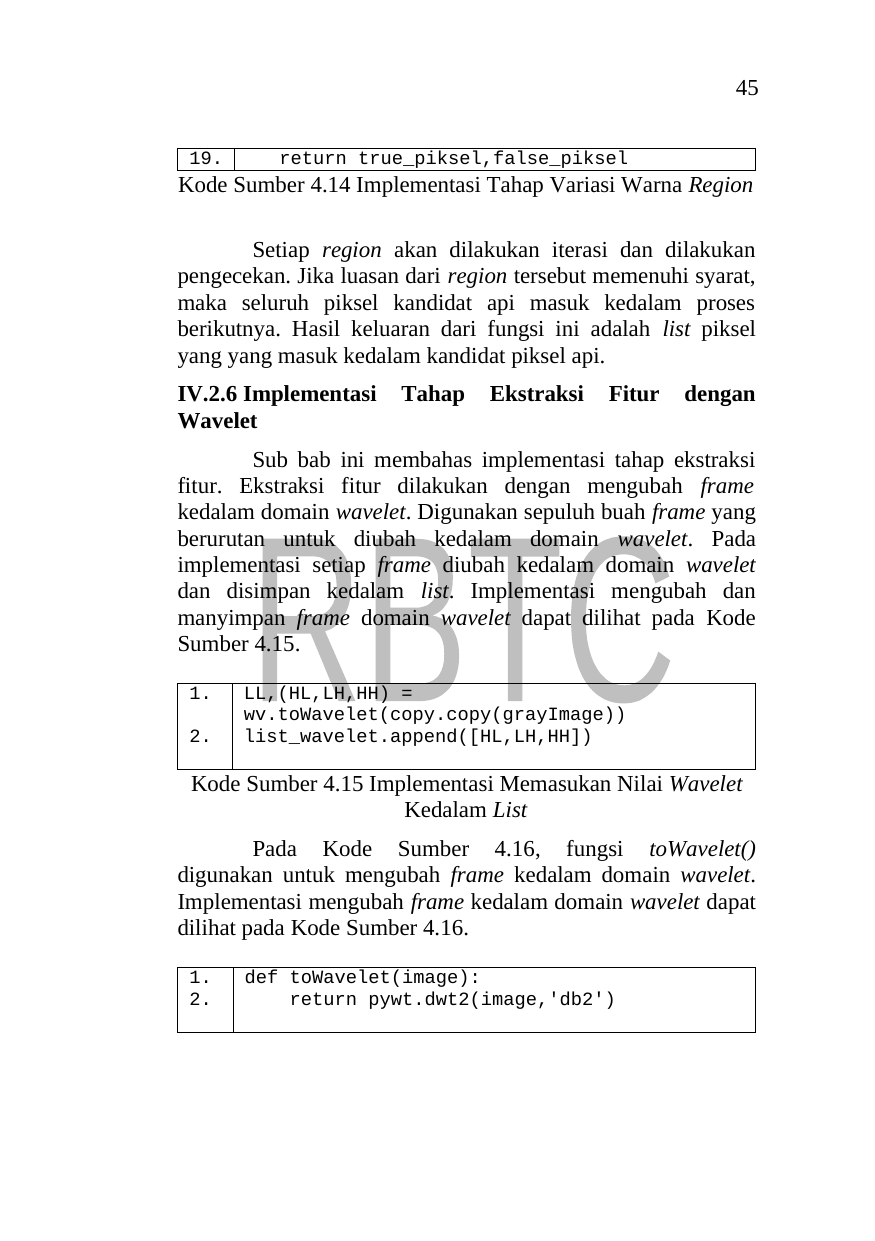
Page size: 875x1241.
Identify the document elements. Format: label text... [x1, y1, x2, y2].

table_header LL,(HL,LH,HH) = wv.toWavelet(copy.copy(grayImage)) list_wavelet.append([HL,LH,HH]) [233, 684, 755, 769]
subtitle Implementasi Tahap Ekstraksi Fitur dengan Wavelet [177, 381, 756, 433]
text Pada Kode Sumber 4.16, fungsi toWavelet() digunakan untuk mengubah frame kedalam domain wavelet. Implementasi mengubah frame kedalam domain wavelet dapat dilihat pada Kode Sumber 4.16. [177, 835, 756, 941]
text Kode Sumber 4.15 Implementasi Memasukan Nilai Wavelet Kedalam List [177, 770, 756, 823]
table_header 1. 2. [178, 684, 232, 769]
text Kode Sumber 4.14 Implementasi Tahap Variasi Warna Region [177, 171, 756, 197]
table_header 1. 2. [178, 968, 233, 1032]
table_header def toWavelet(image): return pywt.dwt2(image,'db2') [234, 968, 755, 1032]
text Setiap region akan dilakukan iterasi dan dilakukan pengecekan. Jika luasan dari region tersebut memenuhi syarat, maka seluruh piksel kandidat api masuk kedalam proses berikutnya. Hasil keluaran dari fungsi ini adalah list piksel yang yang masuk kedalam kandidat piksel api. [177, 236, 756, 368]
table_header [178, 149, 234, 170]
text Sub bab ini membahas implementasi tahap ekstraksi fitur. Ekstraksi fitur dilakukan dengan mengubah frame kedalam domain wavelet. Digunakan sepuluh buah frame yang berurutan untuk diubah kedalam domain wavelet. Pada implementasi setiap frame diubah kedalam domain wavelet dan disimpan kedalam list. Implementasi mengubah dan manyimpan frame domain wavelet dapat dilihat pada Kode Sumber 4.15. [177, 446, 756, 657]
